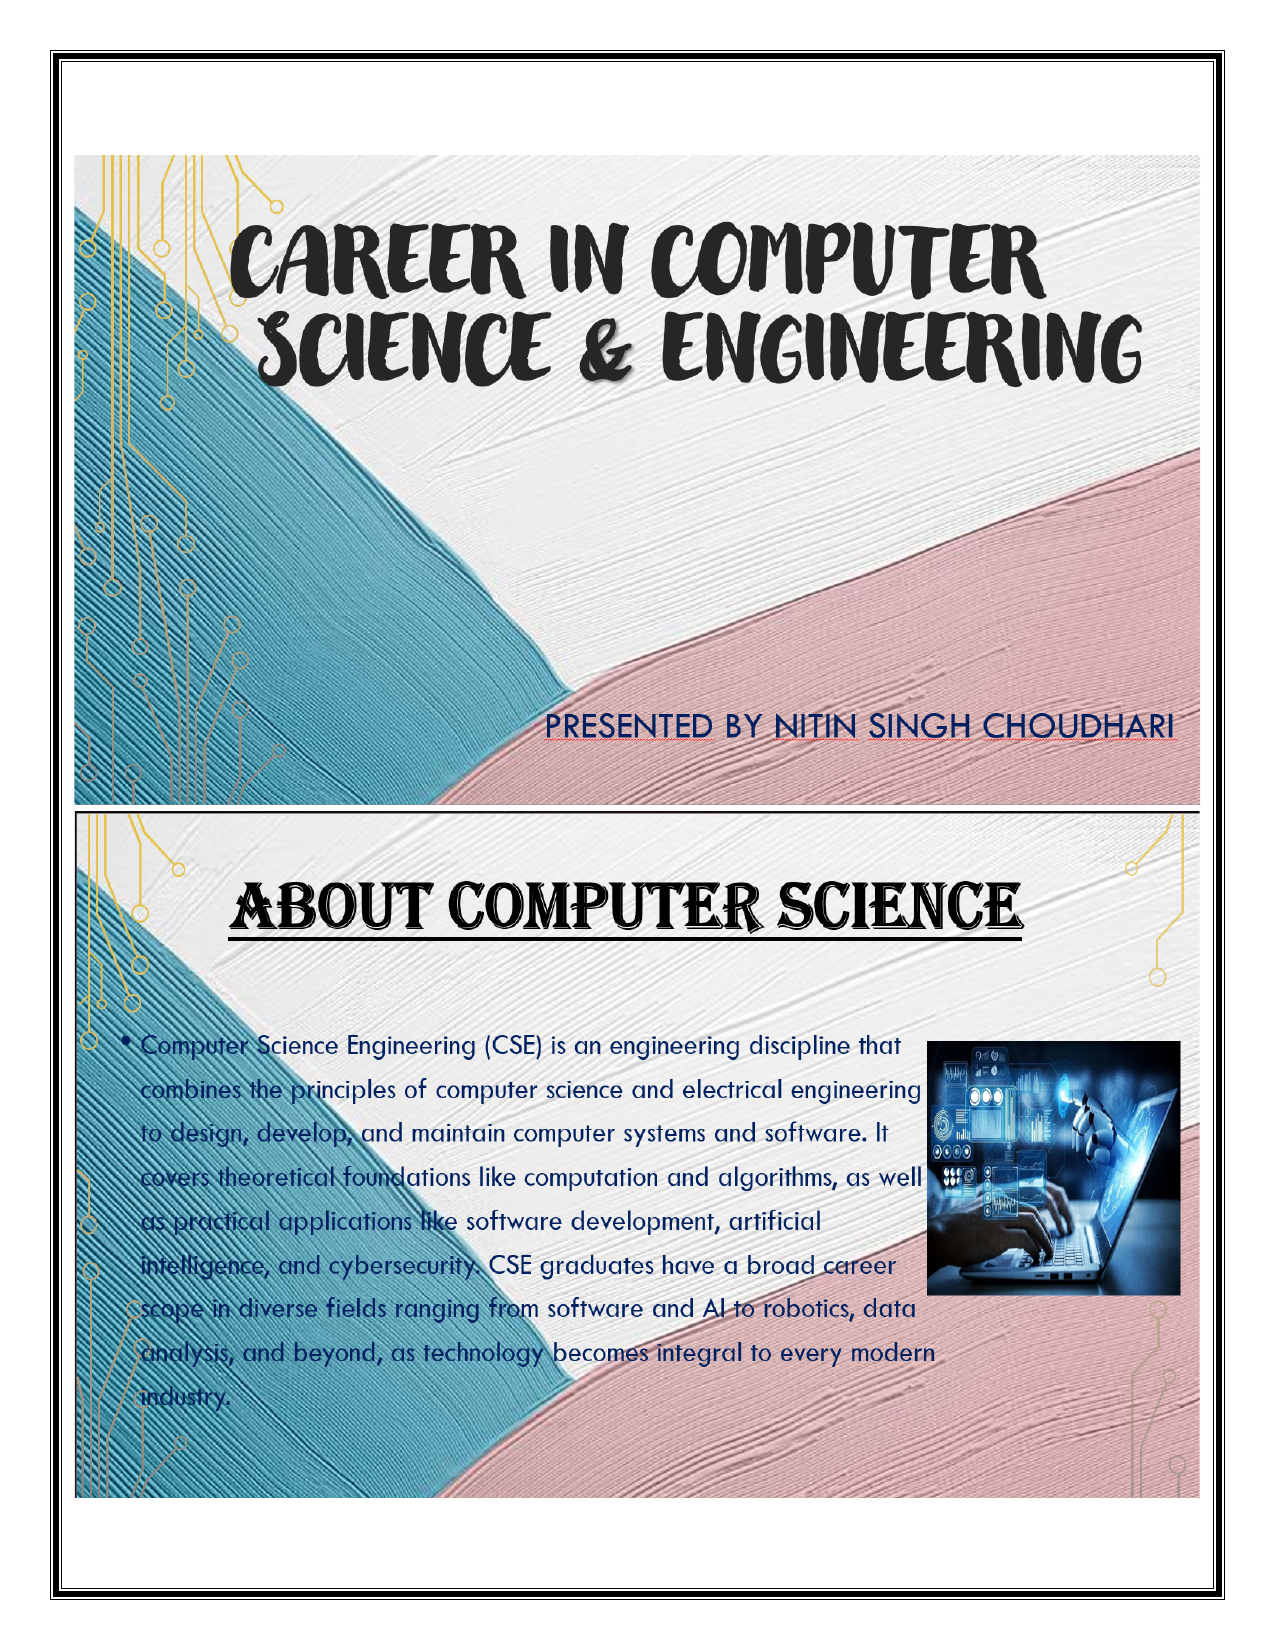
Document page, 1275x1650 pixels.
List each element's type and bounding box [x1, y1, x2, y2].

picture [74, 776, 105, 805]
picture [74, 155, 1201, 805]
picture [74, 811, 1200, 1498]
